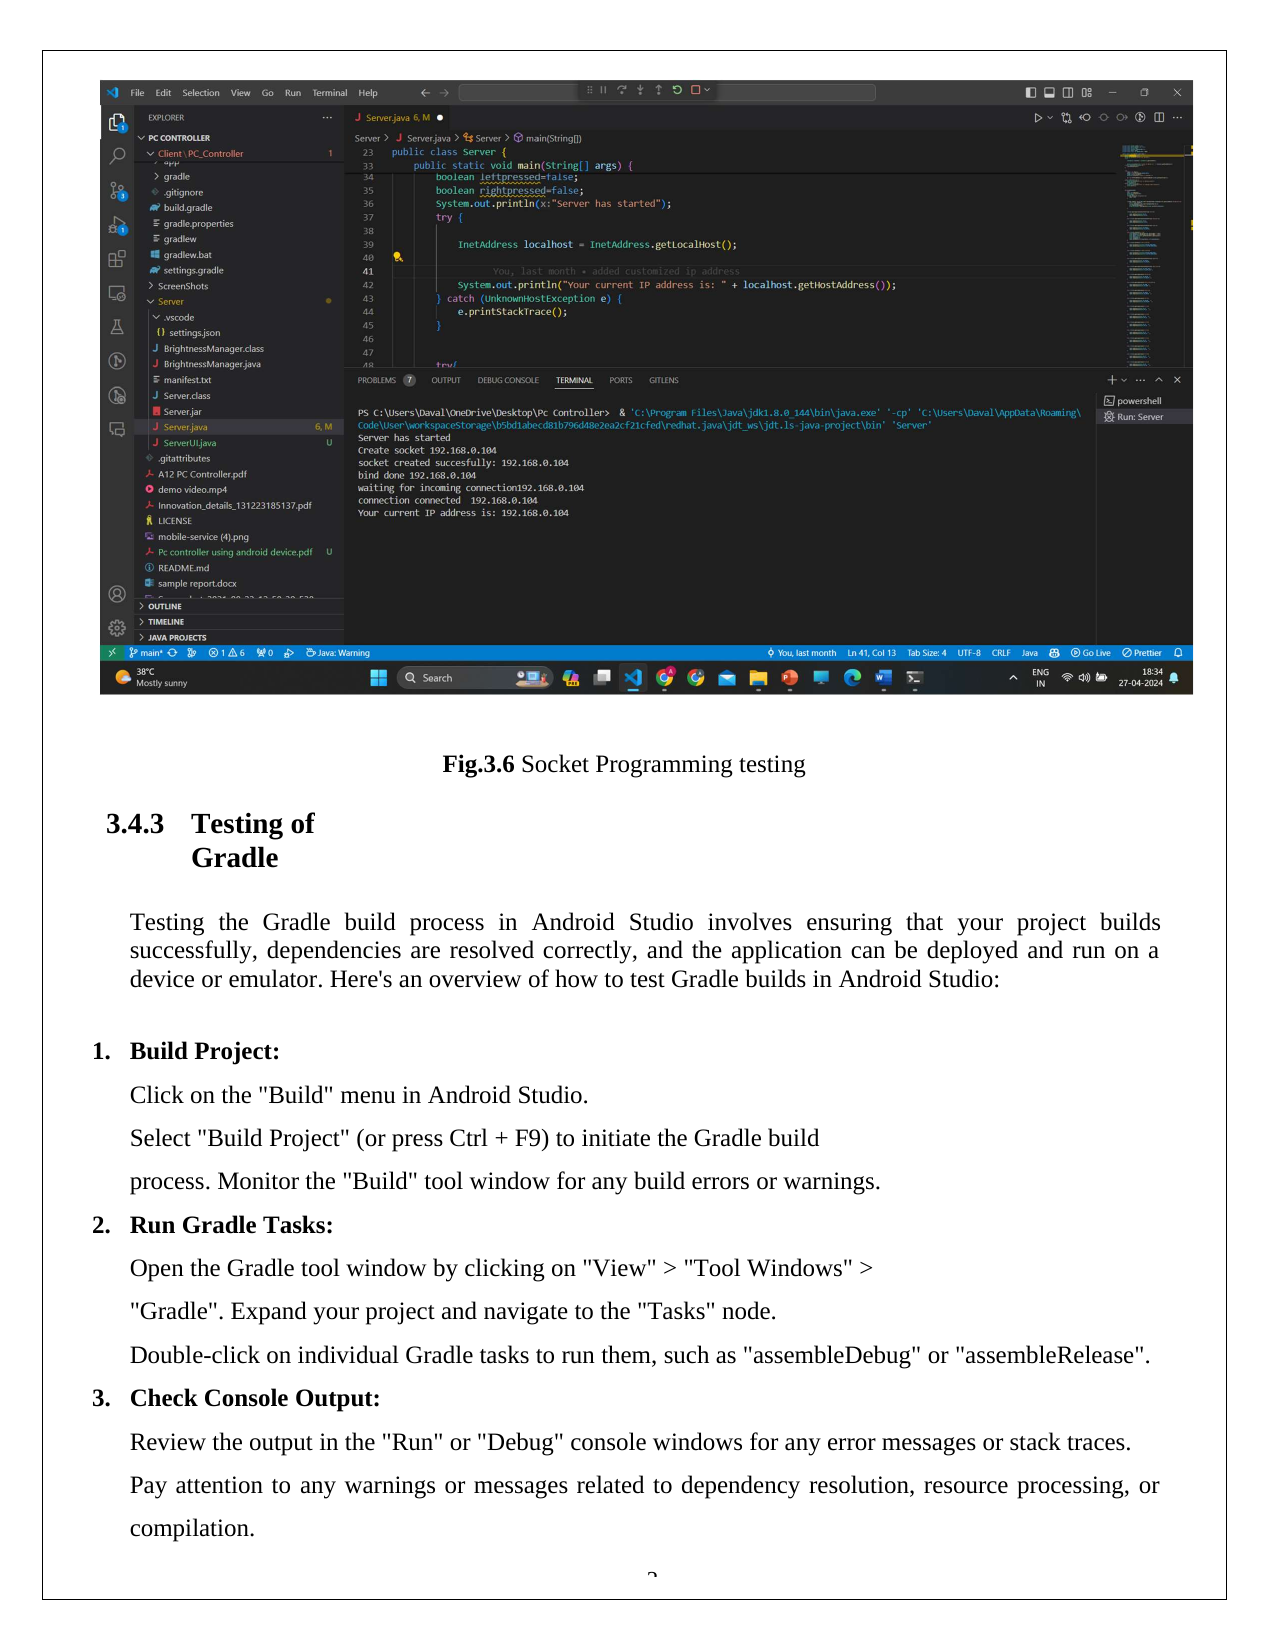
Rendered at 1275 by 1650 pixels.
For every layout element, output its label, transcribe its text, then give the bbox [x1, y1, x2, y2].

subtitle Testing of Gradle [106, 806, 408, 873]
text Select "Build Project" (or press Ctrl + F9) to initiate the Gradle build process. Monitor the "Build" tool window for any build errors or warnings. [129, 1123, 907, 1195]
text Testing the Gradle build process in Android Studio involves ensuring that your project builds successfully, dependencies are resolved correctly, and the application can be deployed and run on a device or emulator. Here's an overview of how to test Gradle builds in Android Studio: [129, 907, 1161, 993]
text Click on the "Build" menu in Android Studio. [129, 1080, 1226, 1108]
text Review the output in the "Run" or "Debug" console windows for any error messages or stack traces. Pay attention to any warnings or messages related to dependency resolution, resource processing, or compilation. [129, 1427, 1161, 1542]
subtitle Run Gradle Tasks: [92, 1210, 1226, 1239]
picture [99, 79, 1194, 695]
text Open the Gradle tool window by clicking on "View" > "Tool Windows" > "Gradle". Expand your project and navigate to the "Tasks" node. [129, 1253, 973, 1325]
text Double-click on individual Gradle tasks to run them, such as "assembleDebug" or "assembleRelease". [129, 1340, 1226, 1369]
subtitle Check Console Output: [92, 1383, 1226, 1412]
subtitle Build Project: [92, 1036, 1226, 1065]
text Fig.3.6 Socket Programming testing [442, 749, 1226, 777]
